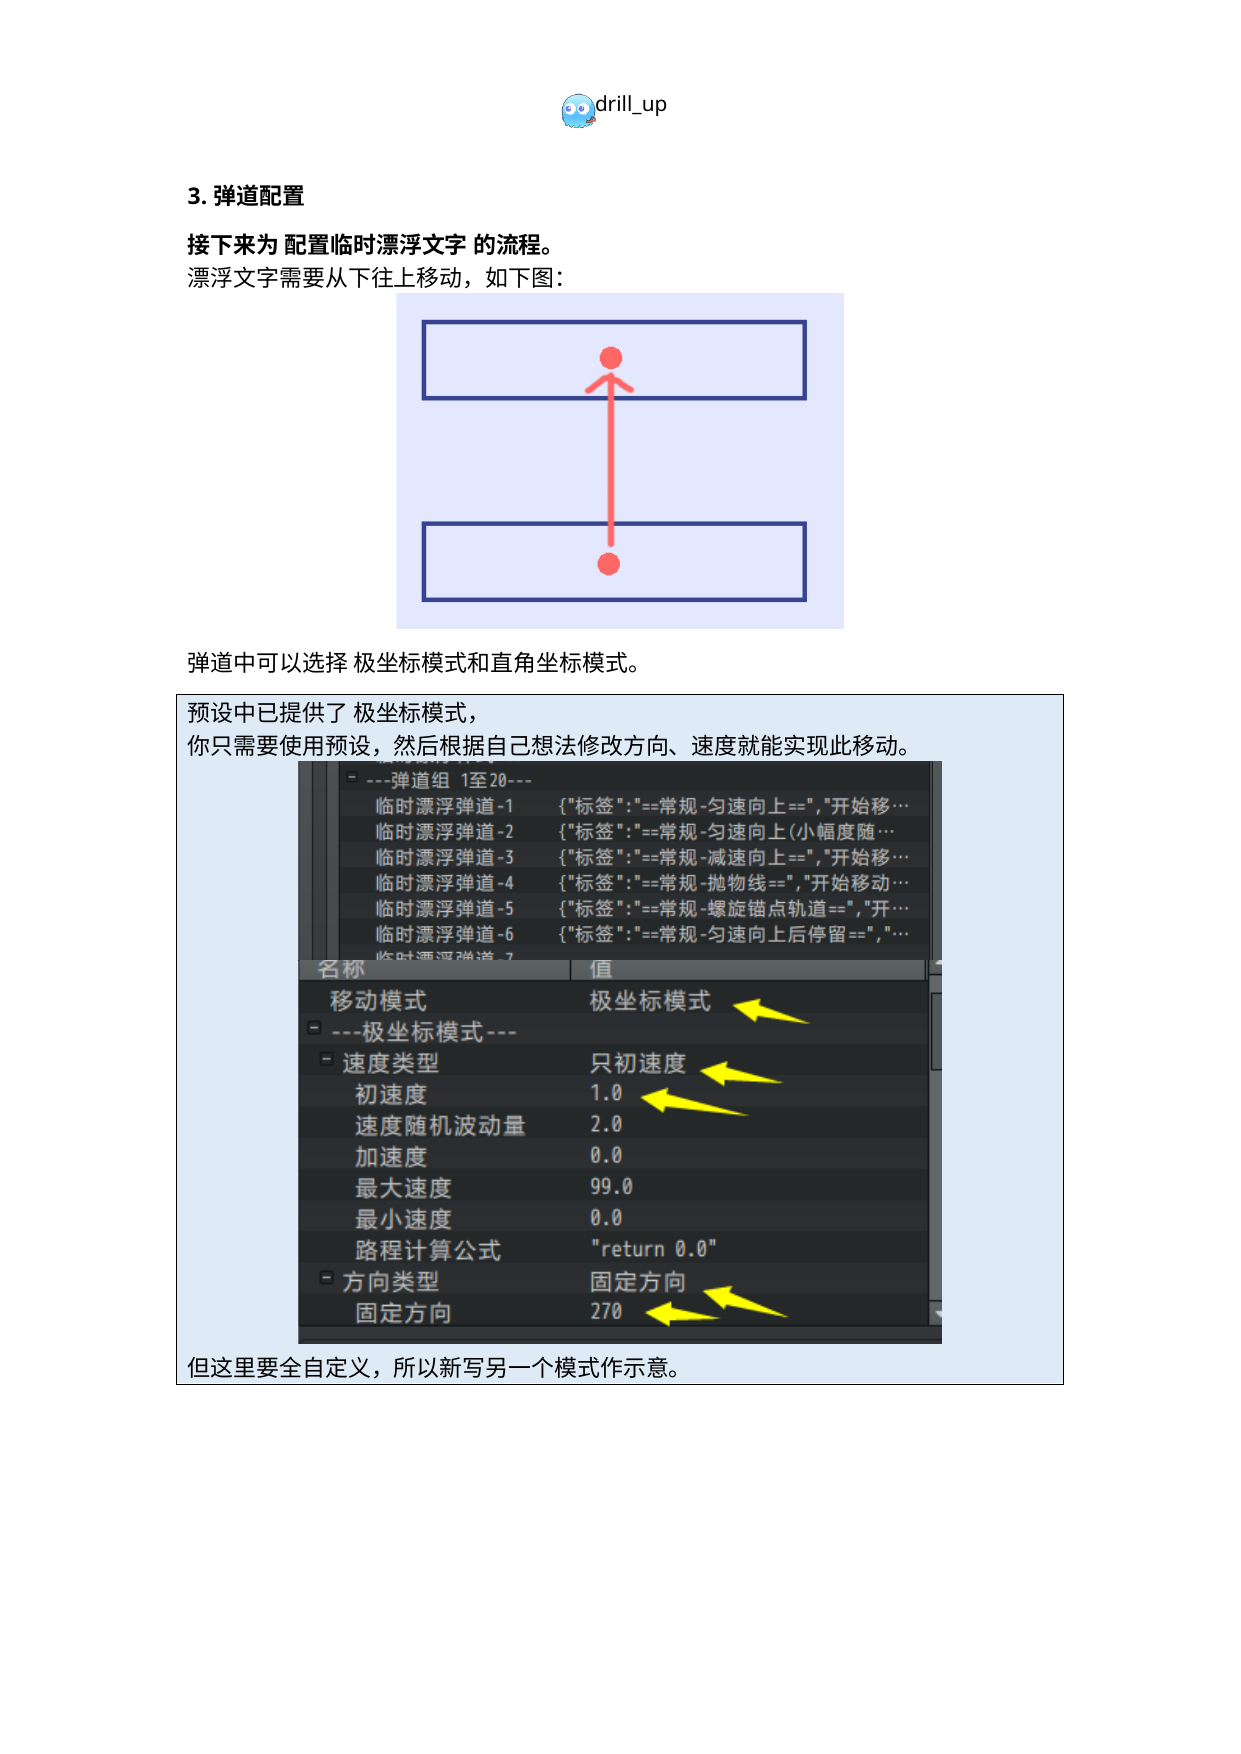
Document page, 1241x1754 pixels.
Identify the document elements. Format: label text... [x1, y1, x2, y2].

picture [556, 88, 597, 130]
text 漂浮文字需要从下往上移动，如下图： [187, 260, 1053, 293]
text 接下来为 配置临时漂浮文字 的流程。 [187, 227, 1053, 260]
picture [396, 293, 844, 629]
picture [298, 761, 942, 1344]
text 弹道中可以选择 极坐标模式和直角坐标模式。 [187, 629, 1053, 694]
subtitle 3. 弹道配置 [187, 162, 1053, 227]
table_header 预设中已提供了 极坐标模式， 你只需要使用预设，然后根据自己想法修改方向、速度就能实现此移动。 但这里要全自定义，所以新写另一个模式作示意。 [177, 695, 1063, 1383]
